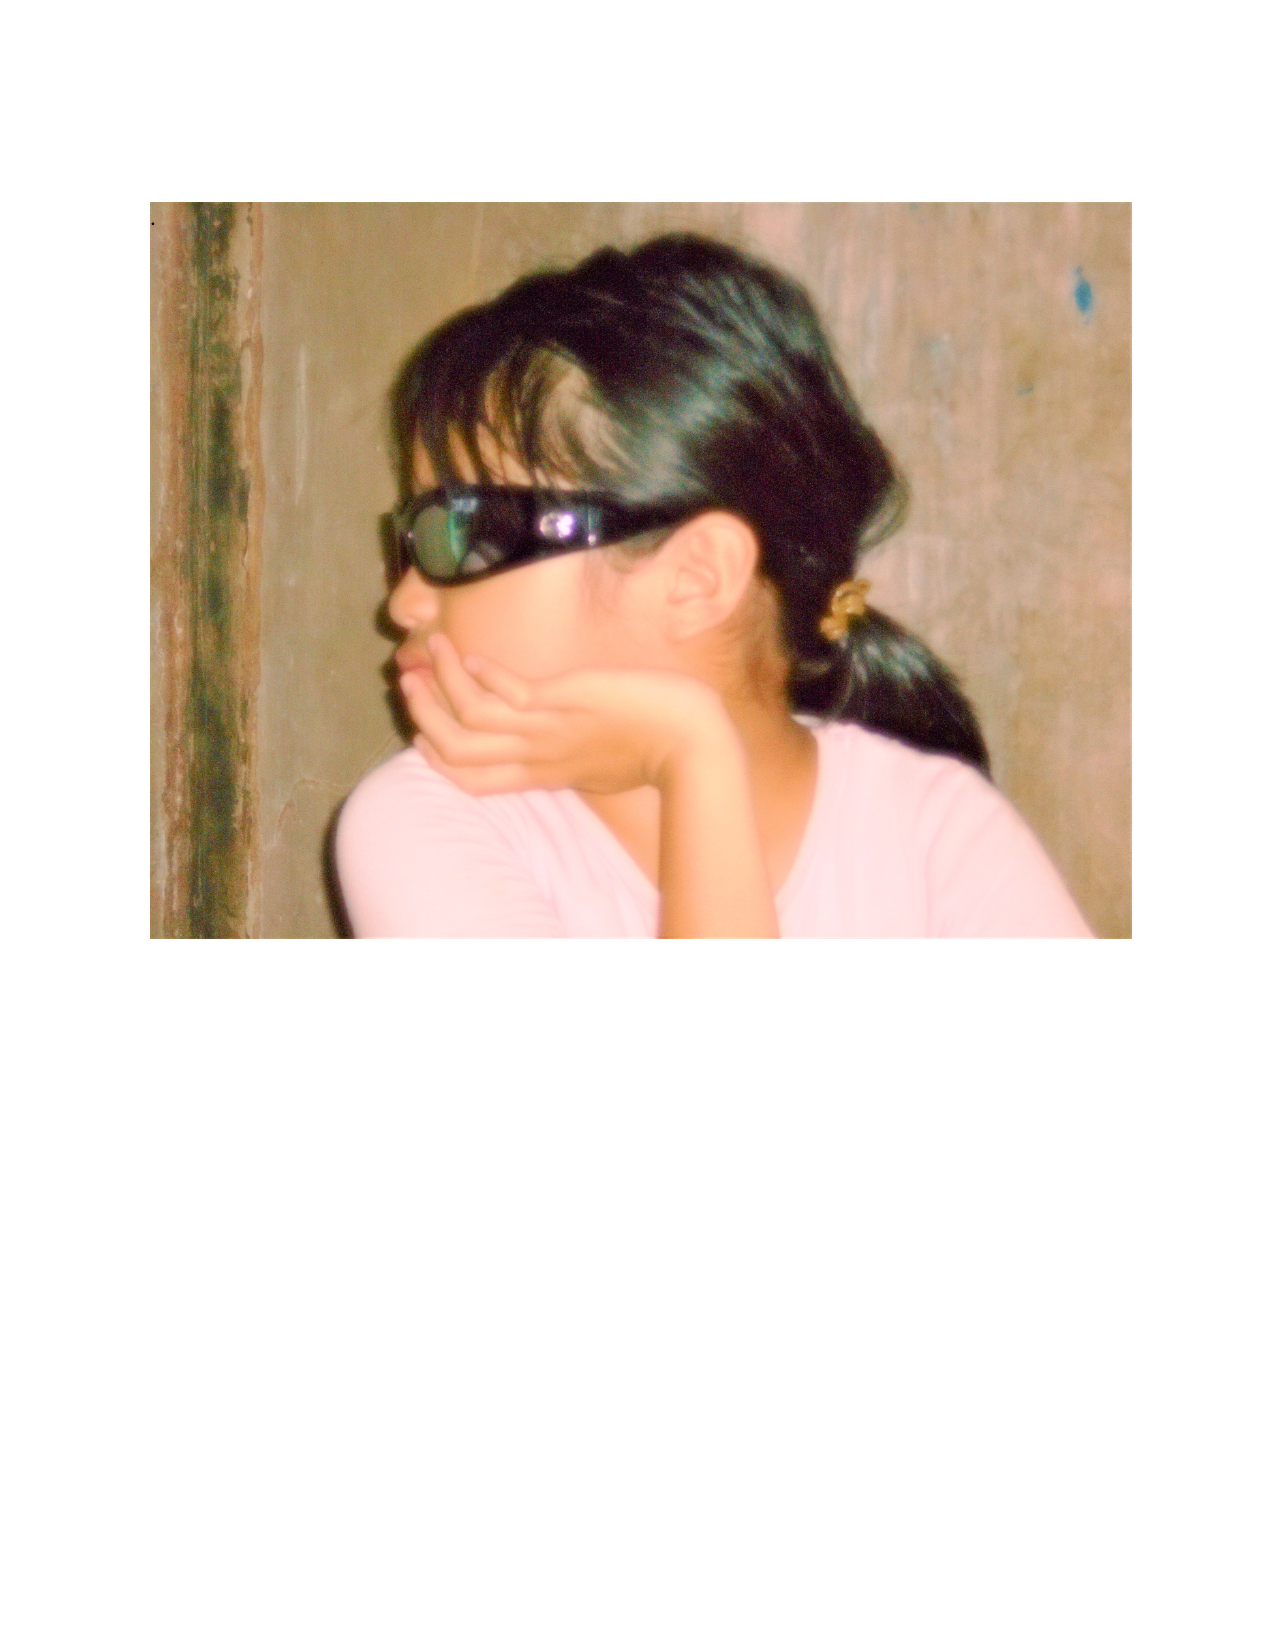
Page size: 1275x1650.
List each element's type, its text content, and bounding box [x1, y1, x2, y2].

text . [150, 203, 1125, 231]
picture [150, 202, 1132, 939]
